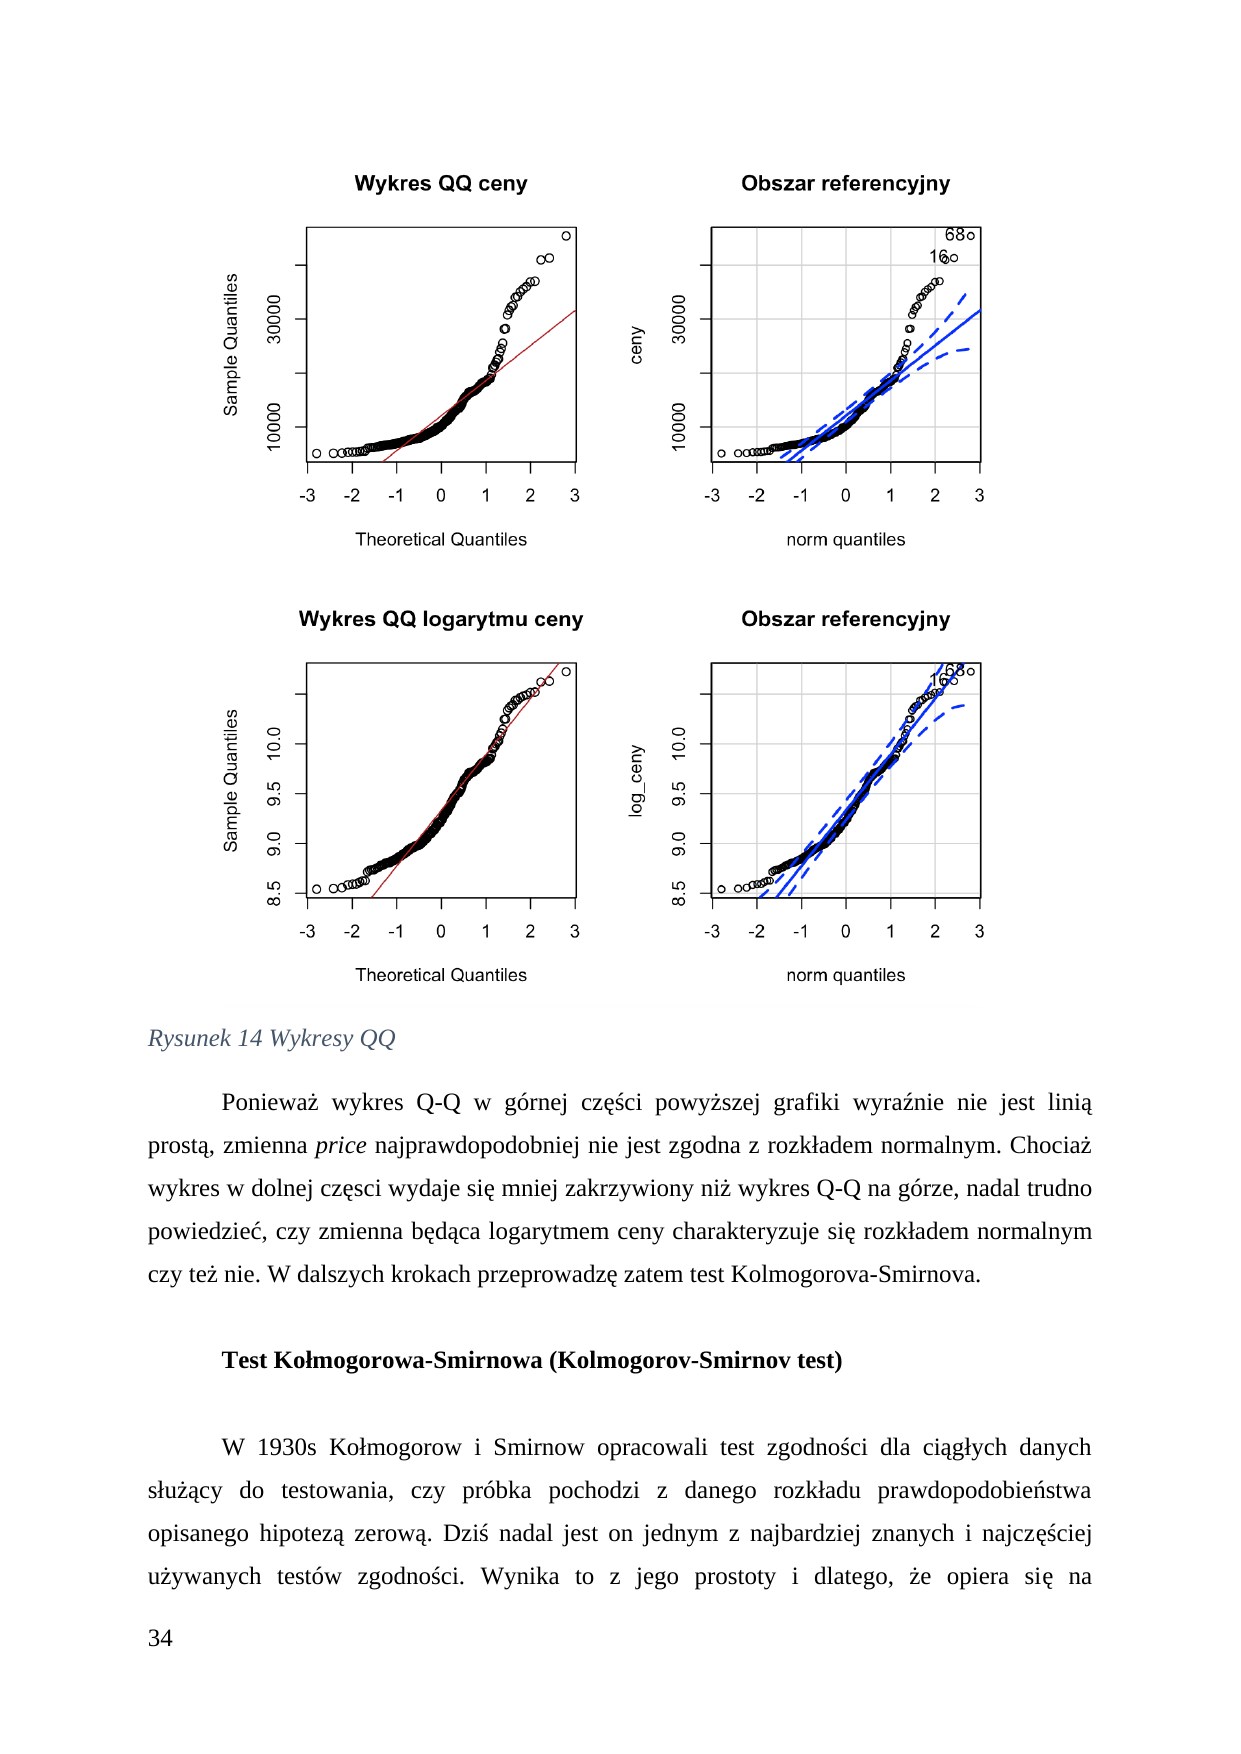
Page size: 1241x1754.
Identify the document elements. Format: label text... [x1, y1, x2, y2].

picture [221, 147, 1014, 1009]
text Ponieważ wykres Q-Q w górnej części powyższej grafiki wyraźnie nie jest linią prostą, zmienna price najprawdopodobniej nie jest zgodna z rozkładem normalnym. Chociaż wykres w dolnej częsci wydaje się mniej zakrzywiony niż wykres Q-Q na górze, nadal trudno powiedzieć, czy zmienna będąca logarytmem ceny charakteryzuje się rozkładem normalnym czy też nie. W dalszych krokach przeprowadzę zatem test Kolmogorova-Smirnova. [148, 1087, 1093, 1288]
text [148, 1432, 1093, 1590]
text Rysunek 14 Wykresy QQ [148, 1023, 1093, 1052]
text Test Kołmogorowa-Smirnowa (Kolmogorov-Smirnov test) [148, 1346, 1093, 1374]
